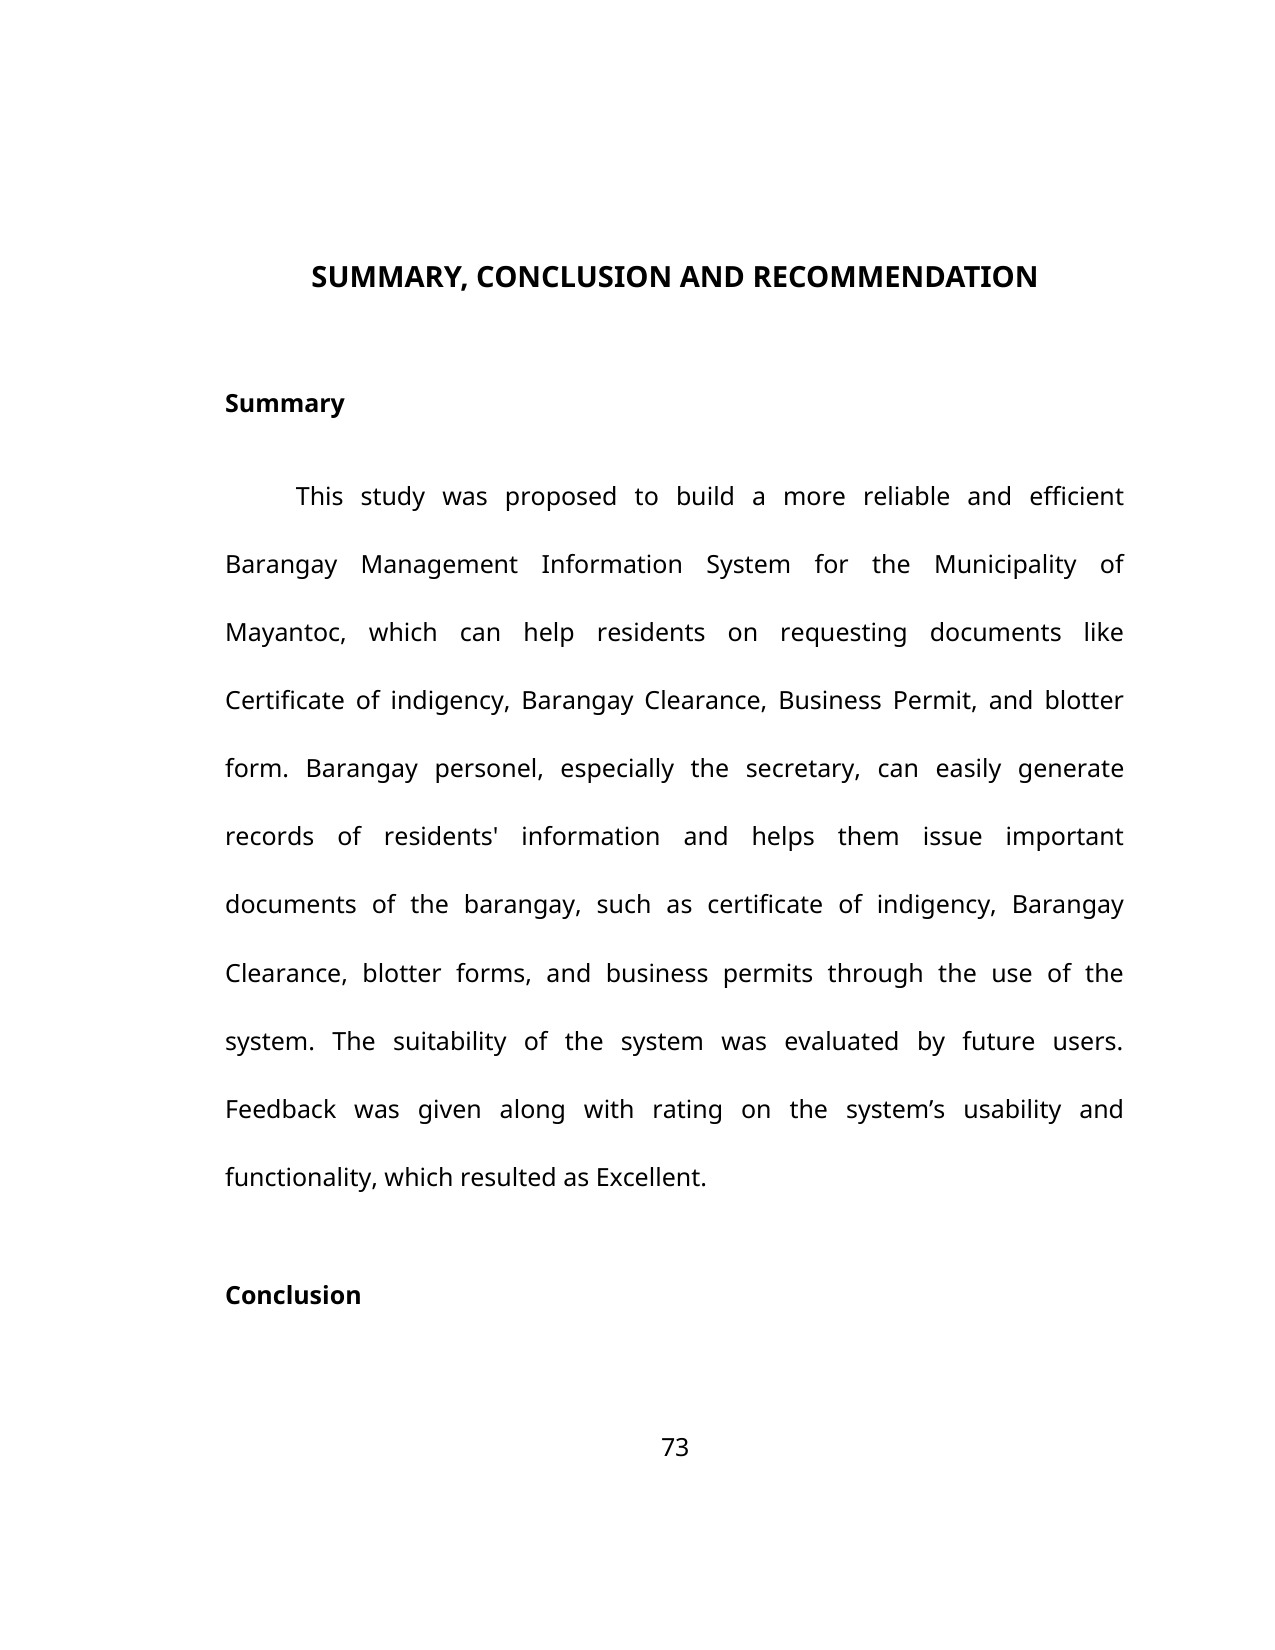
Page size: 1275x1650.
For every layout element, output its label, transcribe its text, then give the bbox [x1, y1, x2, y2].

text This study was proposed to build a more reliable and efficient Barangay Management Information System for the Municipality of Mayantoc, which can help residents on requesting documents like Certificate of indigency, Barangay Clearance, Business Permit, and blotter form. Barangay personel, especially the secretary, can easily generate records of residents' information and helps them issue important documents of the barangay, such as certificate of indigency, Barangay Clearance, blotter forms, and business permits through the use of the system. The suitability of the system was evaluated by future users. Feedback was given along with rating on the system’s usability and functionality, which resulted as Excellent. [225, 478, 1125, 1194]
subtitle Summary [225, 385, 1125, 419]
subtitle SUMMARY, CONCLUSION AND RECOMMENDATION [225, 256, 1125, 296]
subtitle Conclusion [225, 1278, 1125, 1312]
